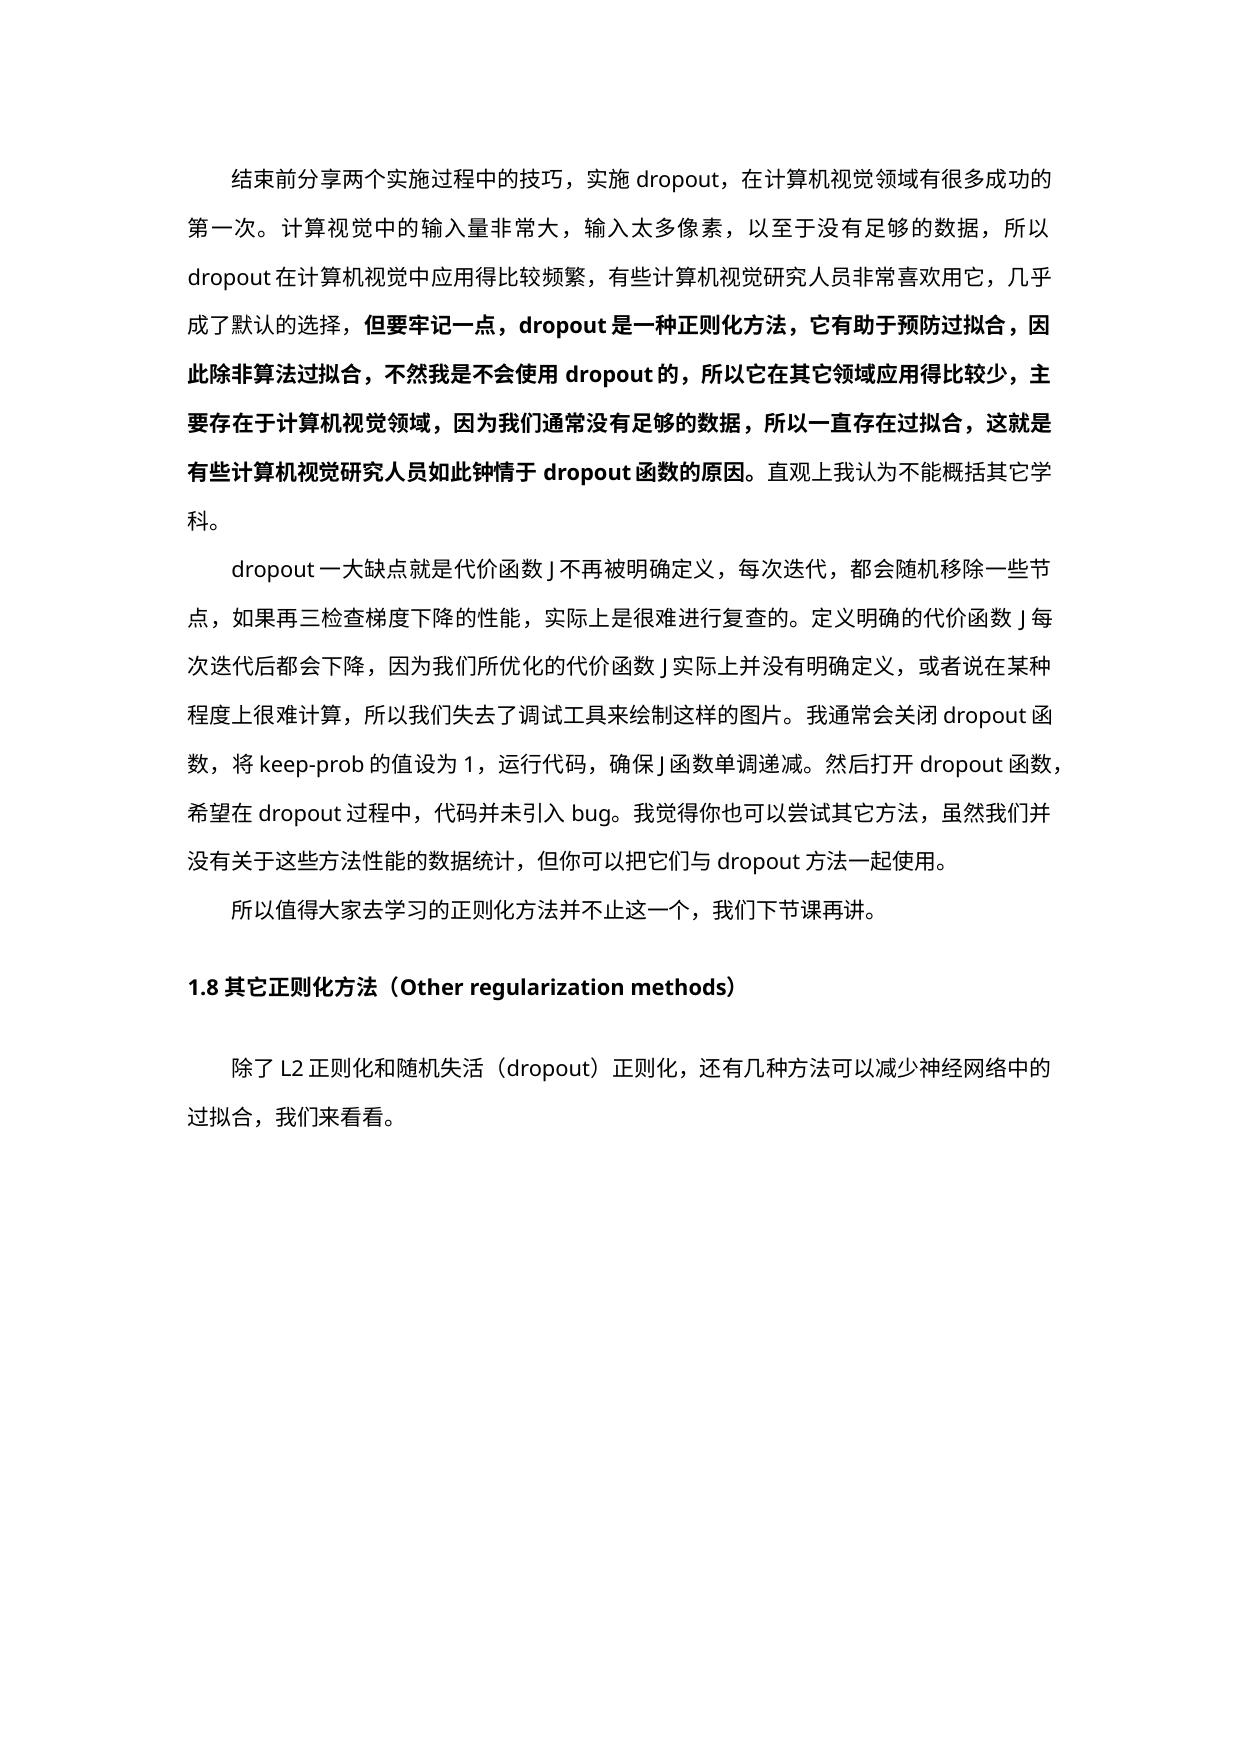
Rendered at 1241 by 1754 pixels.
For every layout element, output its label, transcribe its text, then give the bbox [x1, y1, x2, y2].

list 除了L2正则化和随机失活（dropout）正则化，还有几种方法可以减少神经网络中的过拟合，我们来看看。 [187, 1050, 1053, 1132]
subtitle 1.8 其它正则化方法（Other regularization methods） [187, 970, 1053, 1002]
list 结束前分享两个实施过程中的技巧，实施dropout，在计算机视觉领域有很多成功的第一次。计算视觉中的输入量非常大，输入太多像素，以至于没有足够的数据，所以dropout在计算机视觉中应用得比较频繁，有些计算机视觉研究人员非常喜欢用它，几乎成了默认的选择，但要牢记一点，dropout是一种正则化方法，它有助于预防过拟合，因此除非算法过拟合，不然我是不会使用dropout的，所以它在其它领域应用得比较少，主要存在于计算机视觉领域，因为我们通常没有足够的数据，所以一直存在过拟合，这就是有些计算机视觉研究人员如此钟情于dropout函数的原因。直观上我认为不能概括其它学科。 [187, 162, 1053, 536]
text 所以值得大家去学习的正则化方法并不止这一个，我们下节课再讲。 [187, 892, 1053, 925]
list dropout一大缺点就是代价函数J不再被明确定义，每次迭代，都会随机移除一些节点，如果再三检查梯度下降的性能，实际上是很难进行复查的。定义明确的代价函数J每次迭代后都会下降，因为我们所优化的代价函数J实际上并没有明确定义，或者说在某种程度上很难计算，所以我们失去了调试工具来绘制这样的图片。我通常会关闭dropout函数，将keep-prob的值设为1，运行代码，确保J函数单调递减。然后打开dropout函数，希望在dropout过程中，代码并未引入bug。我觉得你也可以尝试其它方法，虽然我们并没有关于这些方法性能的数据统计，但你可以把它们与dropout方法一起使用。 [187, 552, 1053, 877]
